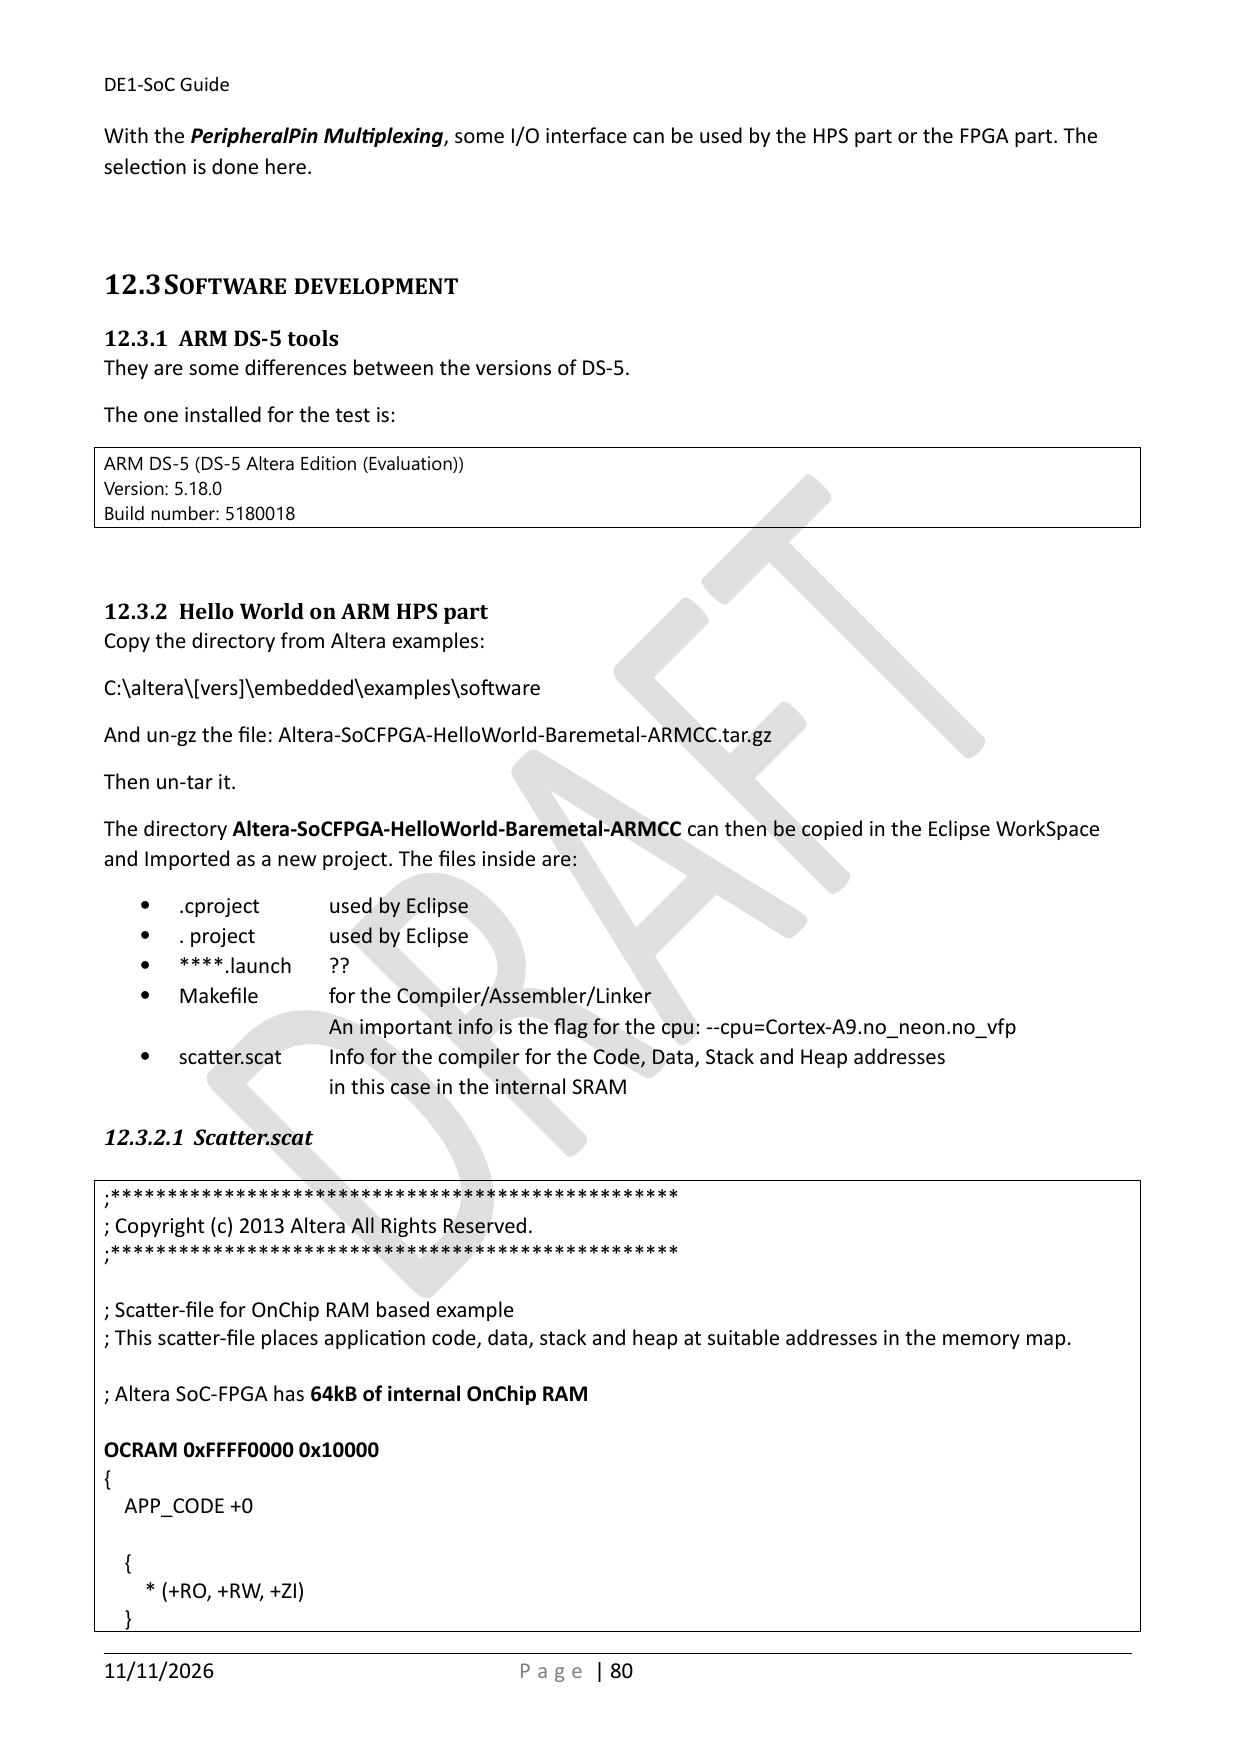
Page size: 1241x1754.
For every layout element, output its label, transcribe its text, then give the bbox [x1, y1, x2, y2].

text C:\altera\[vers]\embedded\examples\software [103, 673, 1132, 701]
text ; Scatter-file for OnChip RAM based example [103, 1296, 1132, 1323]
text ;************************************************** [103, 1239, 1132, 1267]
text Copy the directory from Altera examples: [103, 626, 1132, 654]
text With the PeripheralPin Multiplexing, some I/O interface can be used by the HPS part or the FPGA part. The selection is done here. [103, 122, 1132, 180]
text * (+RO, +RW, +ZI) [103, 1576, 1132, 1604]
list ****.launch ?? [141, 951, 1132, 979]
text APP_CODE +0 [103, 1492, 1132, 1520]
text ; Copyright (c) 2013 Altera All Rights Reserved. [103, 1211, 1132, 1239]
subtitle Software development [103, 266, 1132, 301]
subtitle Hello World on ARM HPS part [103, 597, 1132, 624]
subtitle ARM DS-5 tools [103, 324, 1132, 351]
text They are some differences between the versions of DS-5. [103, 353, 1132, 381]
list .cproject used by Eclipse [141, 891, 1132, 919]
text The one installed for the test is: [103, 400, 1132, 428]
text ARM DS-5 (DS-5 Altera Edition (Evaluation)) [95, 448, 1140, 475]
list Makefile for the Compiler/Assembler/Linker An important info is the flag for the cpu: --cpu=Cortex-A9.no_neon.no_vfp [141, 982, 1132, 1040]
subtitle Scatter.scat [103, 1123, 1132, 1150]
text OCRAM 0xFFFF0000 0x10000 [103, 1436, 1132, 1464]
text And un-gz the file: Altera-SoCFPGA-HelloWorld-Baremetal-ARMCC.tar.gz [103, 720, 1132, 748]
text Version: 5.18.0 [103, 475, 1132, 497]
text { [103, 1548, 1132, 1576]
text Build number: 5180018 [95, 497, 1140, 527]
text ; This scatter-file places application code, data, stack and heap at suitable addresses in the memory map. [103, 1323, 1132, 1352]
text } [103, 1604, 1132, 1631]
text { [103, 1464, 1132, 1492]
list scatter.scat Info for the compiler for the Code, Data, Stack and Heap addresses in this case in the internal SRAM [141, 1042, 1132, 1100]
text ;************************************************** [95, 1181, 1140, 1211]
list . project used by Eclipse [141, 921, 1132, 949]
text ; Altera SoC-FPGA has 64kB of internal OnChip RAM [103, 1379, 1132, 1408]
text The directory Altera-SoCFPGA-HelloWorld-Baremetal-ARMCC can then be copied in the Eclipse WorkSpace and Imported as a new project. The files inside are: [103, 814, 1132, 872]
text Then un-tar it. [103, 767, 1132, 795]
